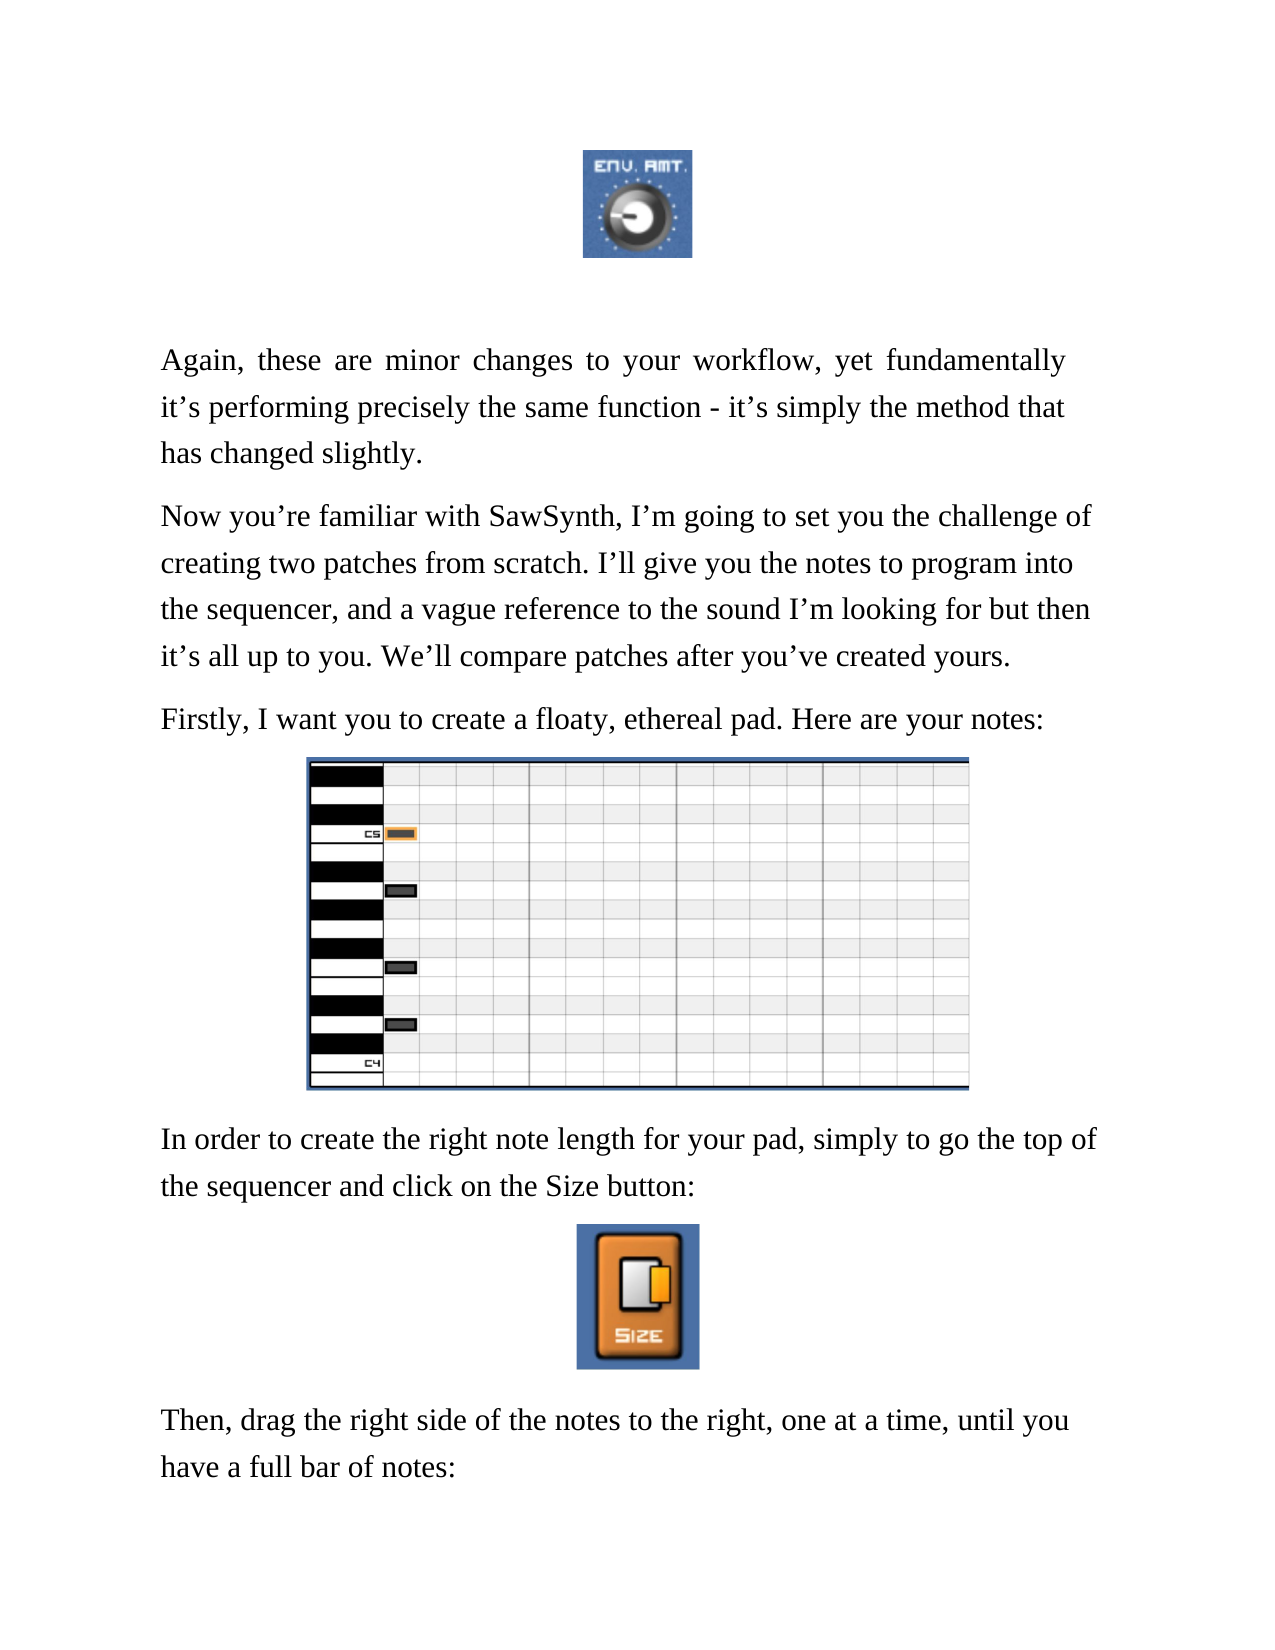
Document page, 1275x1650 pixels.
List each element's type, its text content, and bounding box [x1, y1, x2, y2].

picture [306, 757, 970, 774]
picture [582, 150, 693, 258]
text Again, these are minor changes to your workflow, yet fundamentally it’s performing precisely the same function - it’s simply the method that has changed slightly. [160, 341, 1066, 470]
text Firstly, I want you to create a floaty, ethereal pad. Here are your notes: [160, 700, 1275, 736]
text Now you’re familiar with SawSynth, I’m going to set you the challenge of creating two patches from scratch. I’ll give you the notes to program into the sequencer, and a vague reference to the sound I’m looking for but then it’s all up to you. We’ll compare patches after you’ve created yours. [160, 497, 1106, 673]
picture [576, 1224, 700, 1243]
text In order to create the right note length for your pad, simply to go the top of the sequencer and click on the Size button: [160, 774, 1106, 1203]
text Then, drag the right side of the notes to the right, one at a time, until you have a full bar of notes: [160, 1243, 1106, 1484]
